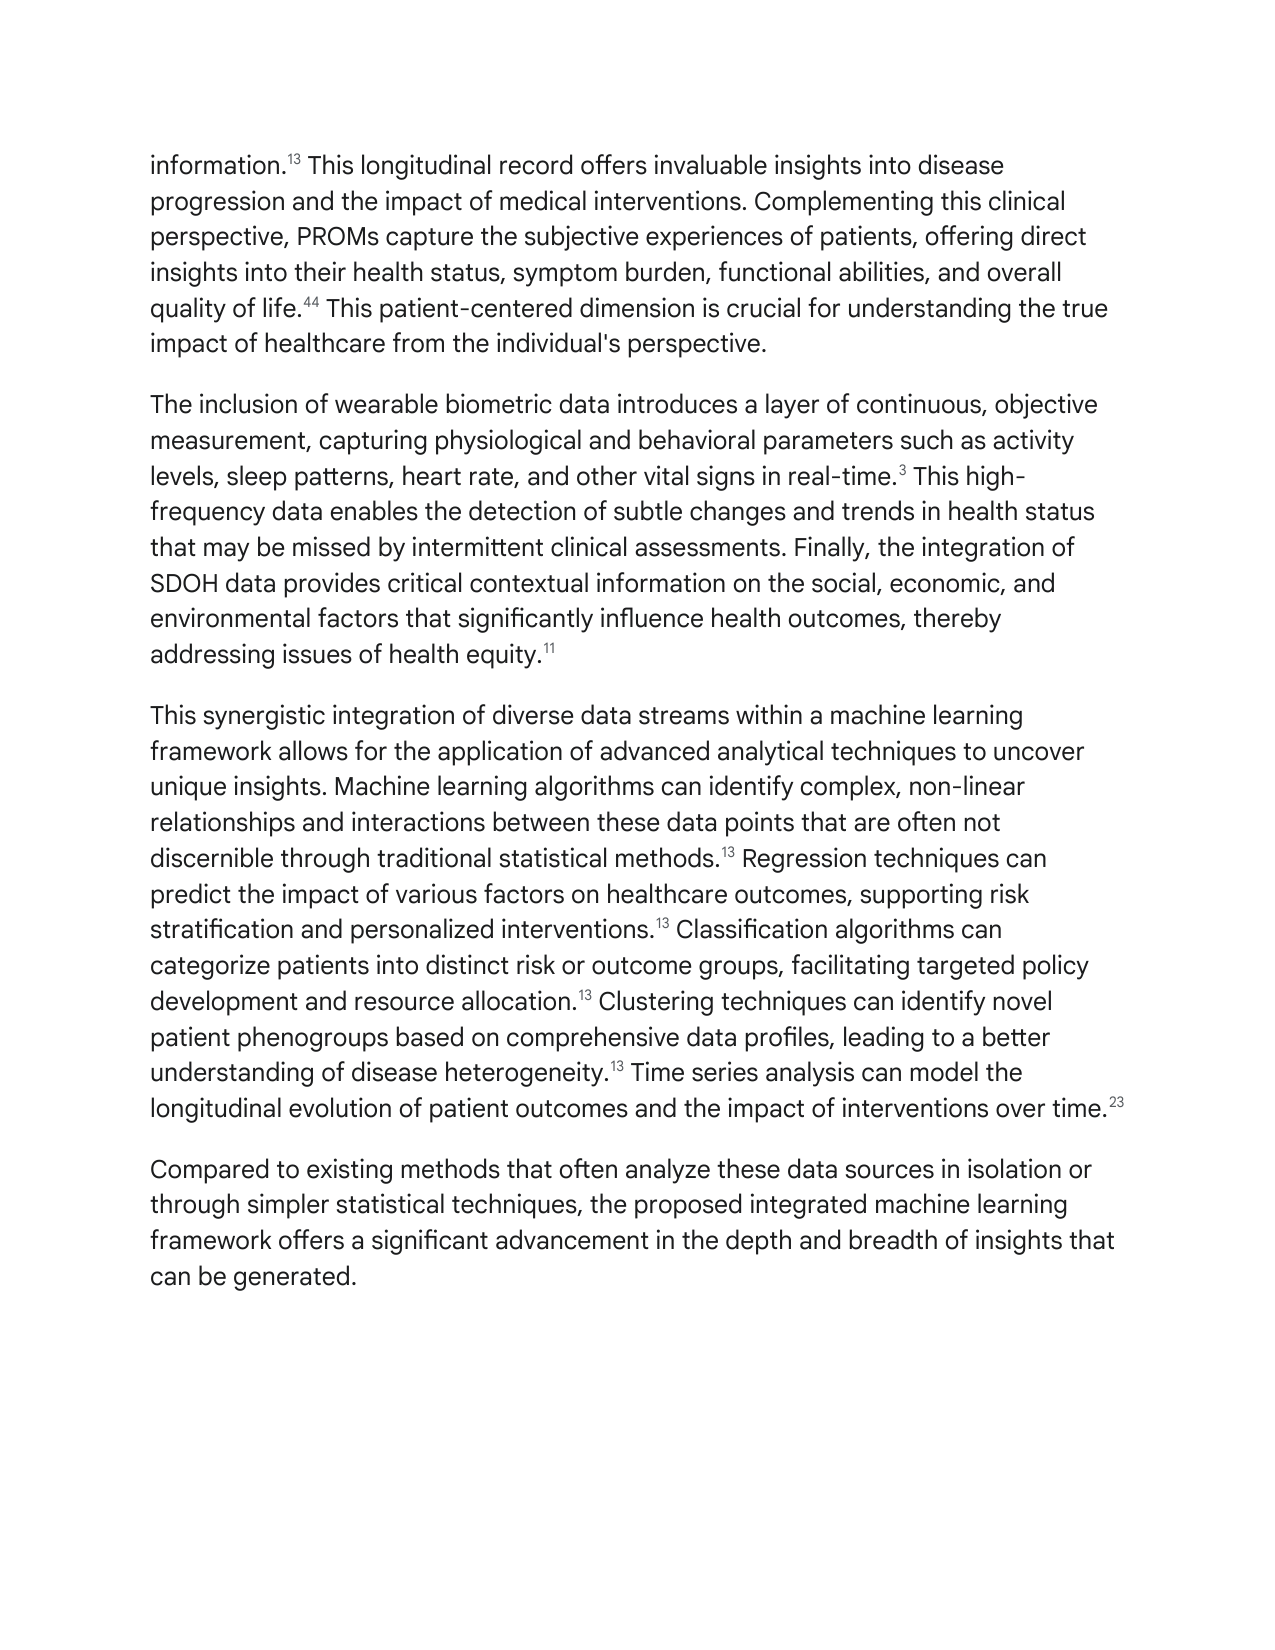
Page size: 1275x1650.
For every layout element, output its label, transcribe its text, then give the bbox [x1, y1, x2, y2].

text This synergistic integration of diverse data streams within a machine learning framework allows for the application of advanced analytical techniques to uncover unique insights. Machine learning algorithms can identify complex, non-linear relationships and interactions between these data points that are often not discernible through traditional statistical methods.13 Regression techniques can predict the impact of various factors on healthcare outcomes, supporting risk stratification and personalized interventions.13 Classification algorithms can categorize patients into distinct risk or outcome groups, facilitating targeted policy development and resource allocation.13 Clustering techniques can identify novel patient phenogroups based on comprehensive data profiles, leading to a better understanding of disease heterogeneity.13 Time series analysis can model the longitudinal evolution of patient outcomes and the impact of interventions over time.23 [150, 700, 1125, 1124]
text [150, 150, 1125, 360]
text Compared to existing methods that often analyze these data sources in isolation or through simpler statistical techniques, the proposed integrated machine learning framework offers a significant advancement in the depth and breadth of insights that can be generated. [150, 1154, 1125, 1292]
text The inclusion of wearable biometric data introduces a layer of continuous, objective measurement, capturing physiological and behavioral parameters such as activity levels, sleep patterns, heart rate, and other vital signs in real-time.3 This high-frequency data enables the detection of subtle changes and trends in health status that may be missed by intermittent clinical assessments. Finally, the integration of SDOH data provides critical contextual information on the social, economic, and environmental factors that significantly influence health outcomes, thereby addressing issues of health equity.11 [150, 389, 1125, 671]
